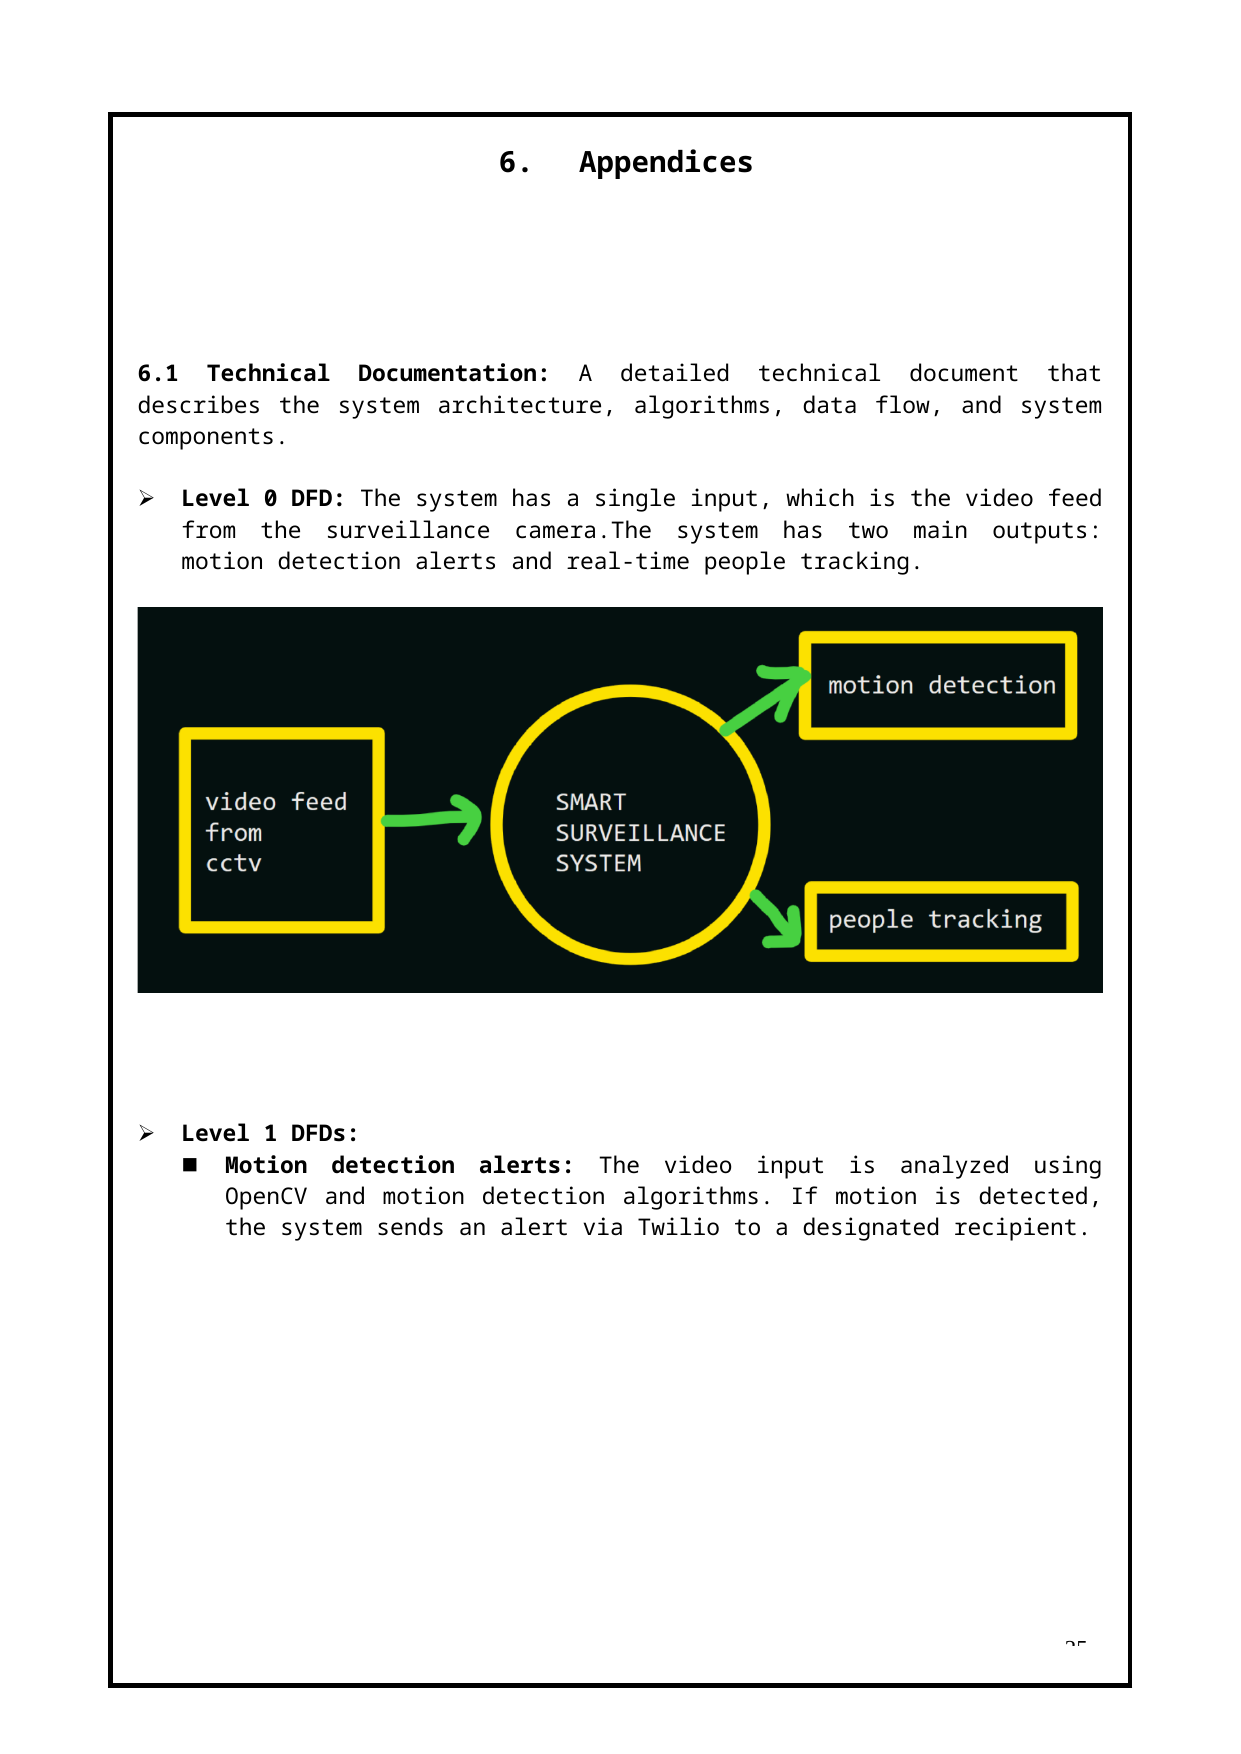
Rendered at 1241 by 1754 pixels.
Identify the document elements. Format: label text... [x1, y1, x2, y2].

list Motion detection alerts: The video input is analyzed using OpenCV and motion detection algorithms. If motion is detected, the system sends an alert via Twilio to a designated recipient. [181, 1148, 1103, 1242]
picture [137, 607, 1103, 993]
list Level 0 DFD: The system has a single input, which is the video feed from the surveillance camera.The system has two main outputs: motion detection alerts and real-time people tracking. [137, 482, 1103, 576]
text 6.1 Technical Documentation: A detailed technical document that describes the system architecture, algorithms, data flow, and system components. [137, 357, 1103, 451]
subtitle Appendices [150, 142, 1103, 181]
list Level 1 DFDs: [137, 1117, 1103, 1148]
